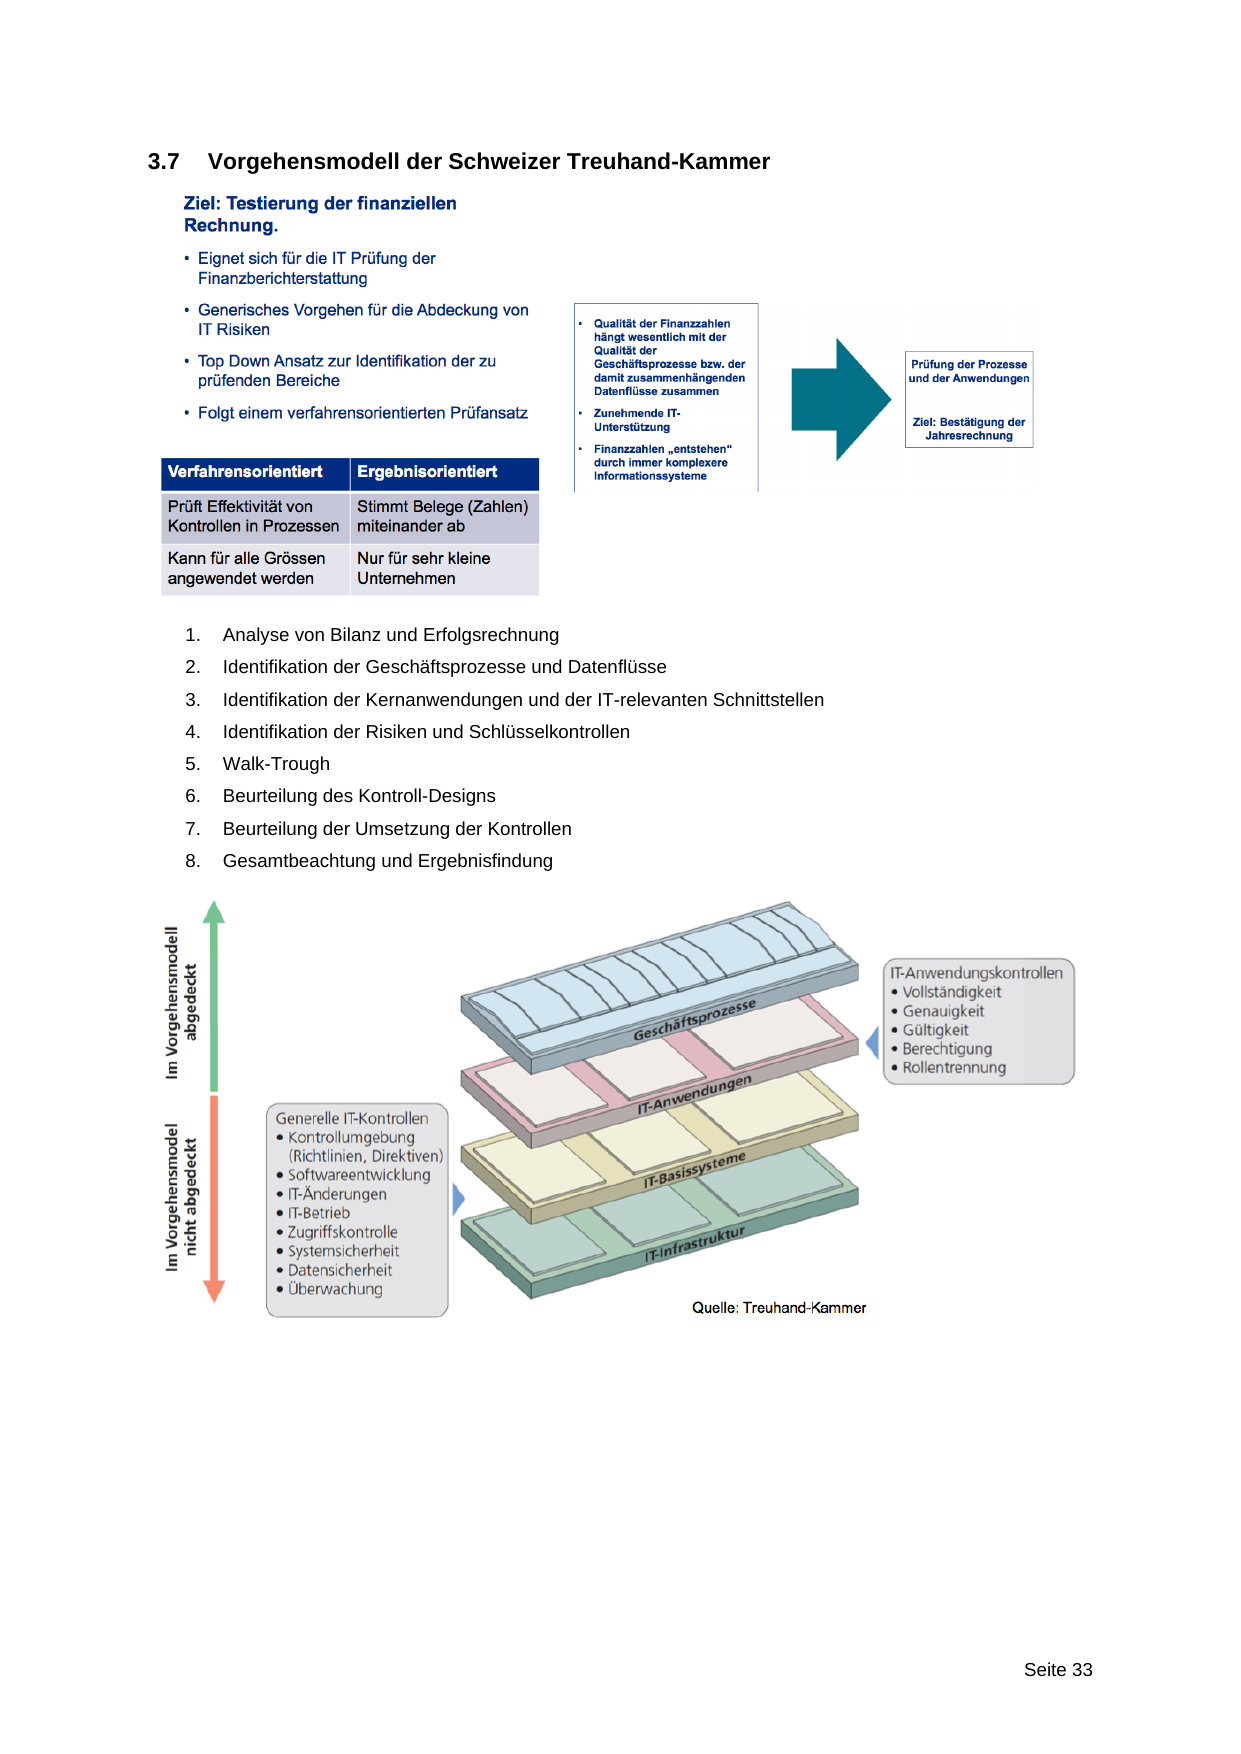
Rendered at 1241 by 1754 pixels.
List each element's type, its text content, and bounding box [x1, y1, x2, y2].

list Walk-Trough [185, 753, 1093, 774]
picture [571, 300, 1034, 492]
list Identifikation der Kernanwendungen und der IT-relevanten Schnittstellen [185, 688, 1093, 710]
list Analyse von Bilanz und Erfolgsrechnung [185, 624, 1093, 645]
list Identifikation der Risiken und Schlüsselkontrollen [185, 721, 1093, 742]
list Beurteilung der Umsetzung der Kontrollen [185, 817, 1093, 839]
picture [147, 894, 1093, 1324]
list Identifikation der Geschäftsprozesse und Datenflüsse [185, 656, 1093, 678]
picture [147, 187, 545, 601]
list Gesamtbeachtung und Ergebnisfindung [185, 850, 1093, 871]
list Beurteilung des Kontroll-Designs [185, 785, 1093, 807]
subtitle Vorgehensmodell der Schweizer Treuhand-Kammer [148, 148, 1093, 174]
